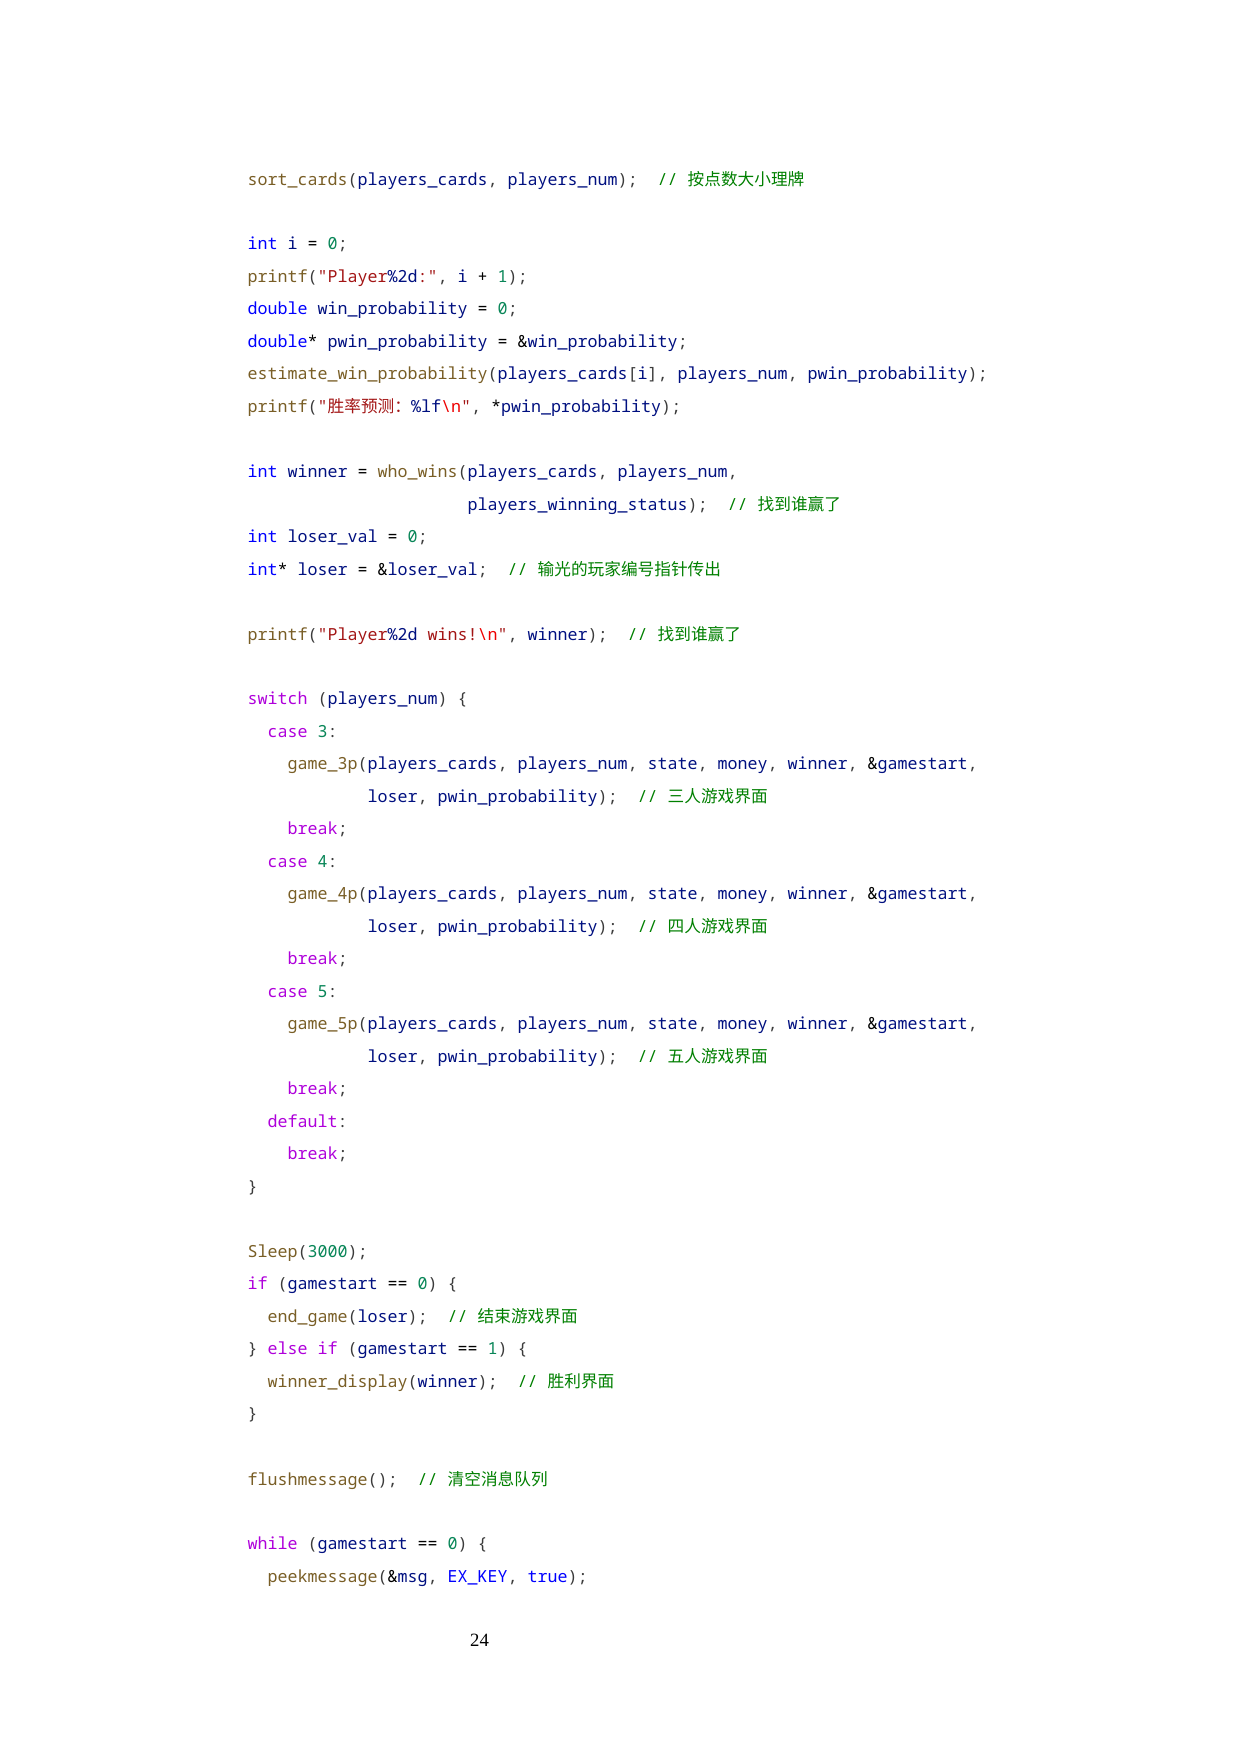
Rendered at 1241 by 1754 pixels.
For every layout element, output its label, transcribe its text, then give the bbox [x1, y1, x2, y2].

text } else if (gamestart == 1) { [187, 1332, 1053, 1364]
text while (gamestart == 0) { [187, 1527, 1053, 1559]
text default: [187, 1104, 1053, 1137]
text game_4p(players_cards, players_num, state, money, winner, &gamestart, [187, 877, 1053, 909]
text break; [187, 1137, 1053, 1169]
text printf("Player%2d wins!\n", winner); // 找到谁赢了 [187, 617, 1053, 649]
text printf("胜率预测：%lf\n", *pwin_probability); [187, 389, 1053, 422]
text printf("Player%2d:", i + 1); [187, 259, 1053, 292]
text estimate_win_probability(players_cards[i], players_num, pwin_probability); [187, 357, 1053, 389]
text players_winning_status); // 找到谁赢了 [187, 487, 1053, 519]
text flushmessage(); // 清空消息队列 [187, 1462, 1053, 1494]
text int i = 0; [187, 227, 1053, 259]
text Sleep(3000); [187, 1234, 1053, 1267]
text } [187, 1169, 1053, 1202]
text double* pwin_probability = &win_probability; [187, 324, 1053, 357]
text game_3p(players_cards, players_num, state, money, winner, &gamestart, [187, 747, 1053, 779]
text end_game(loser); // 结束游戏界面 [187, 1299, 1053, 1332]
text peekmessage(&msg, EX_KEY, true); [187, 1559, 1053, 1592]
text if (gamestart == 0) { [187, 1267, 1053, 1299]
text break; [187, 942, 1053, 974]
text int winner = who_wins(players_cards, players_num, [187, 454, 1053, 487]
text double win_probability = 0; [187, 292, 1053, 324]
text game_5p(players_cards, players_num, state, money, winner, &gamestart, [187, 1007, 1053, 1039]
text case 5: [187, 974, 1053, 1007]
text break; [187, 1072, 1053, 1104]
text case 4: [187, 844, 1053, 877]
text winner_display(winner); // 胜利界面 [187, 1364, 1053, 1397]
text switch (players_num) { [187, 682, 1053, 714]
text loser, pwin_probability); // 五人游戏界面 [187, 1039, 1053, 1072]
text break; [187, 812, 1053, 844]
text int* loser = &loser_val; // 输光的玩家编号指针传出 [187, 552, 1053, 584]
text int loser_val = 0; [187, 519, 1053, 552]
text loser, pwin_probability); // 三人游戏界面 [187, 779, 1053, 812]
text loser, pwin_probability); // 四人游戏界面 [187, 909, 1053, 942]
text case 3: [187, 714, 1053, 747]
text sort_cards(players_cards, players_num); // 按点数大小理牌 [187, 162, 1053, 194]
text } [187, 1397, 1053, 1429]
